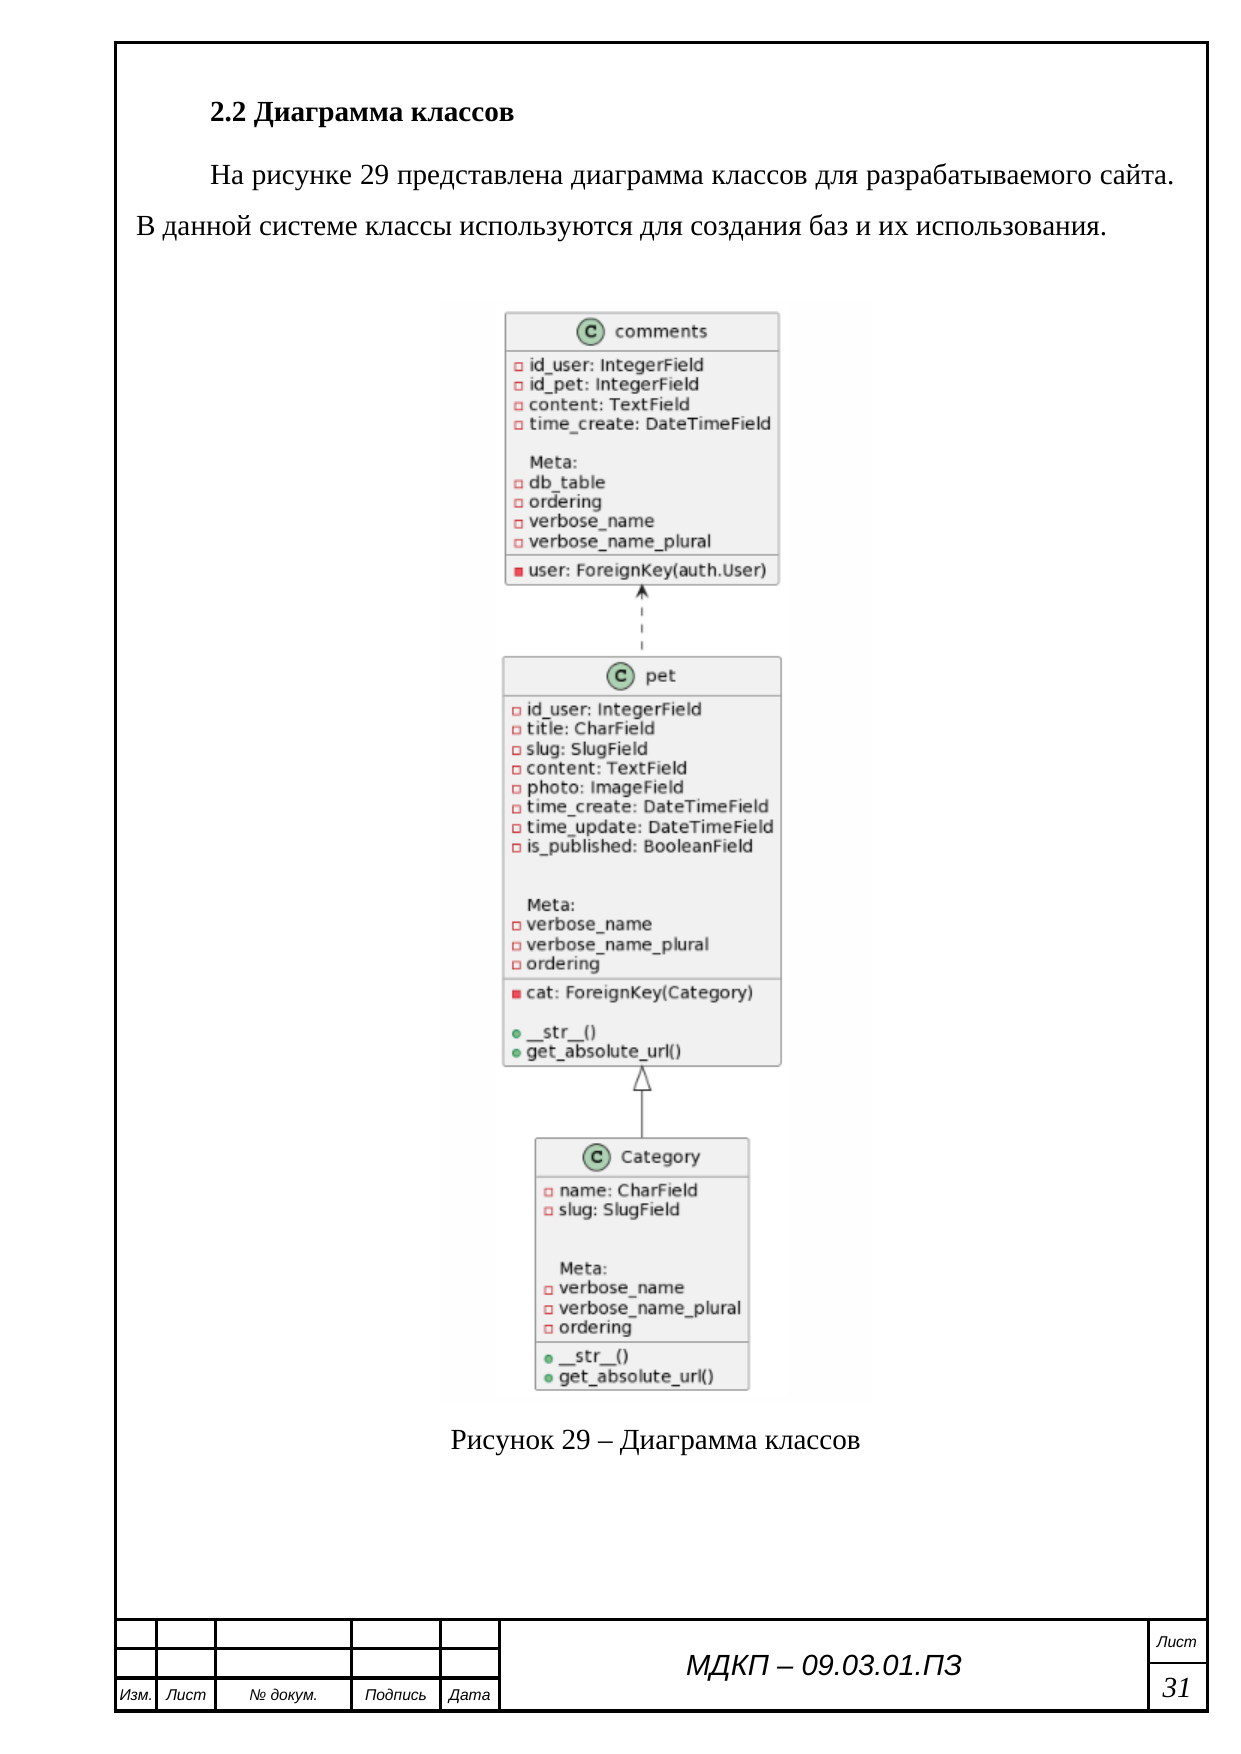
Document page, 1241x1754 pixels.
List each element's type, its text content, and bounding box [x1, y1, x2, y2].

picture [439, 301, 872, 1406]
text На рисунке 29 представлена диаграмма классов для разрабатываемого сайта. В данной системе классы используются для создания баз и их использования. [136, 157, 1175, 241]
subtitle Диаграмма классов [136, 94, 1175, 128]
text Рисунок 29 – Диаграмма классов [136, 1422, 1175, 1456]
